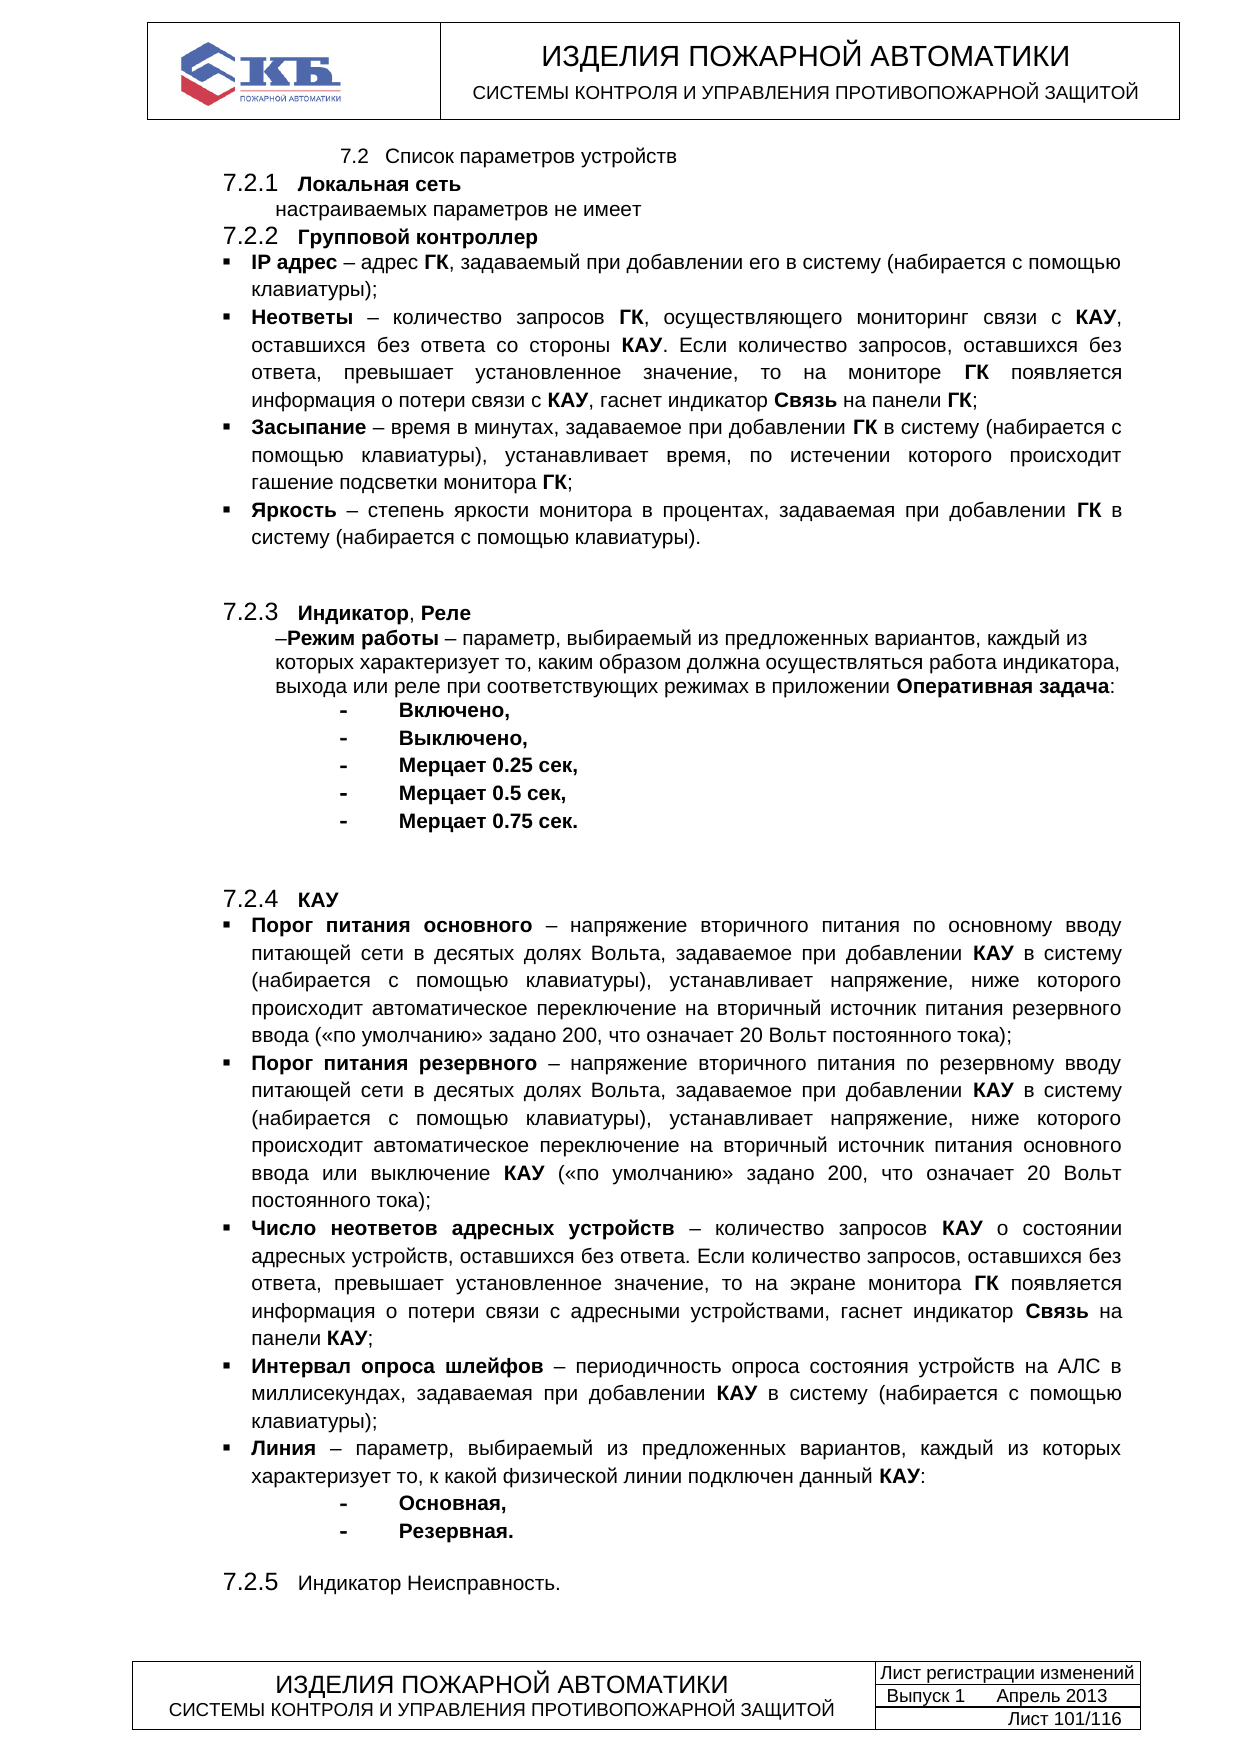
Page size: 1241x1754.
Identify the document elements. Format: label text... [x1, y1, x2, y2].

list Интервал опроса шлейфов – периодичность опроса состояния устройств на АЛС в миллисекундах, задаваемая при добавлении КАУ в систему (набирается с помощью клавиатуры); [222, 1353, 1122, 1432]
list Групповой контроллер [223, 221, 1122, 250]
list Индикатор Неисправность. [223, 1567, 1122, 1596]
list Мерцает 0.25 сек, [340, 753, 1122, 777]
picture [177, 34, 354, 115]
list Неответы – количество запросов ГК, осуществляющего мониторинг связи с КАУ, оставшихся без ответа со стороны КАУ. Если количество запросов, оставшихся без ответа, превышает установленное значение, то на мониторе ГК появляется информация о потери связи с КАУ, гаснет индикатор Связь на панели ГК; [222, 305, 1122, 411]
list –Режим работы – параметр, выбираемый из предложенных вариантов, каждый из которых характеризует то, каким образом должна осуществляться работа индикатора, выхода или реле при соответствующих режимах в приложении Оперативная задача: [275, 626, 1122, 698]
list Выключено, [340, 726, 1122, 750]
list IP адрес – адрес ГК, задаваемый при добавлении его в систему (набирается с помощью клавиатуры); [222, 250, 1122, 301]
list КАУ [223, 884, 1122, 913]
list Резервная. [340, 1519, 1122, 1543]
list настраиваемых параметров не имеет [275, 197, 1122, 221]
list Линия – параметр, выбираемый из предложенных вариантов, каждый из которых характеризует то, к какой физической линии подключен данный КАУ: [222, 1436, 1122, 1488]
list Включено, [340, 698, 1122, 722]
list Мерцает 0.75 сек. [340, 808, 1122, 832]
list Засыпание – время в минутах, задаваемое при добавлении ГК в систему (набирается с помощью клавиатуры), устанавливает время, по истечении которого происходит гашение подсветки монитора ГК; [222, 415, 1122, 494]
list Основная, [340, 1491, 1122, 1515]
list Порог питания основного – напряжение вторичного питания по основному вводу питающей сети в десятых долях Вольта, задаваемое при добавлении КАУ в систему (набирается с помощью клавиатуры), устанавливает напряжение, ниже которого происходит автоматическое переключение на вторичный источник питания резервного ввода («по умолчанию» задано 200, что означает 20 Вольт постоянного тока); [222, 913, 1122, 1047]
list Число неответов адресных устройств – количество запросов КАУ о состоянии адресных устройств, оставшихся без ответа. Если количество запросов, оставшихся без ответа, превышает установленное значение, то на экране монитора ГК появляется информация о потери связи с адресными устройствами, гаснет индикатор Связь на панели КАУ; [222, 1216, 1122, 1350]
list Индикатор, Реле [223, 597, 1122, 626]
list Яркость – степень яркости монитора в процентах, задаваемая при добавлении ГК в систему (набирается с помощью клавиатуры). [222, 497, 1122, 549]
list Мерцает 0.5 сек, [340, 781, 1122, 805]
list Порог питания резервного – напряжение вторичного питания по резервному вводу питающей сети в десятых долях Вольта, задаваемое при добавлении КАУ в систему (набирается с помощью клавиатуры), устанавливает напряжение, ниже которого происходит автоматическое переключение на вторичный источник питания основного ввода или выключение КАУ («по умолчанию» задано 200, что означает 20 Вольт постоянного тока); [222, 1051, 1122, 1212]
list Список параметров устройств [340, 144, 1122, 168]
list Локальная сеть [223, 168, 1122, 197]
